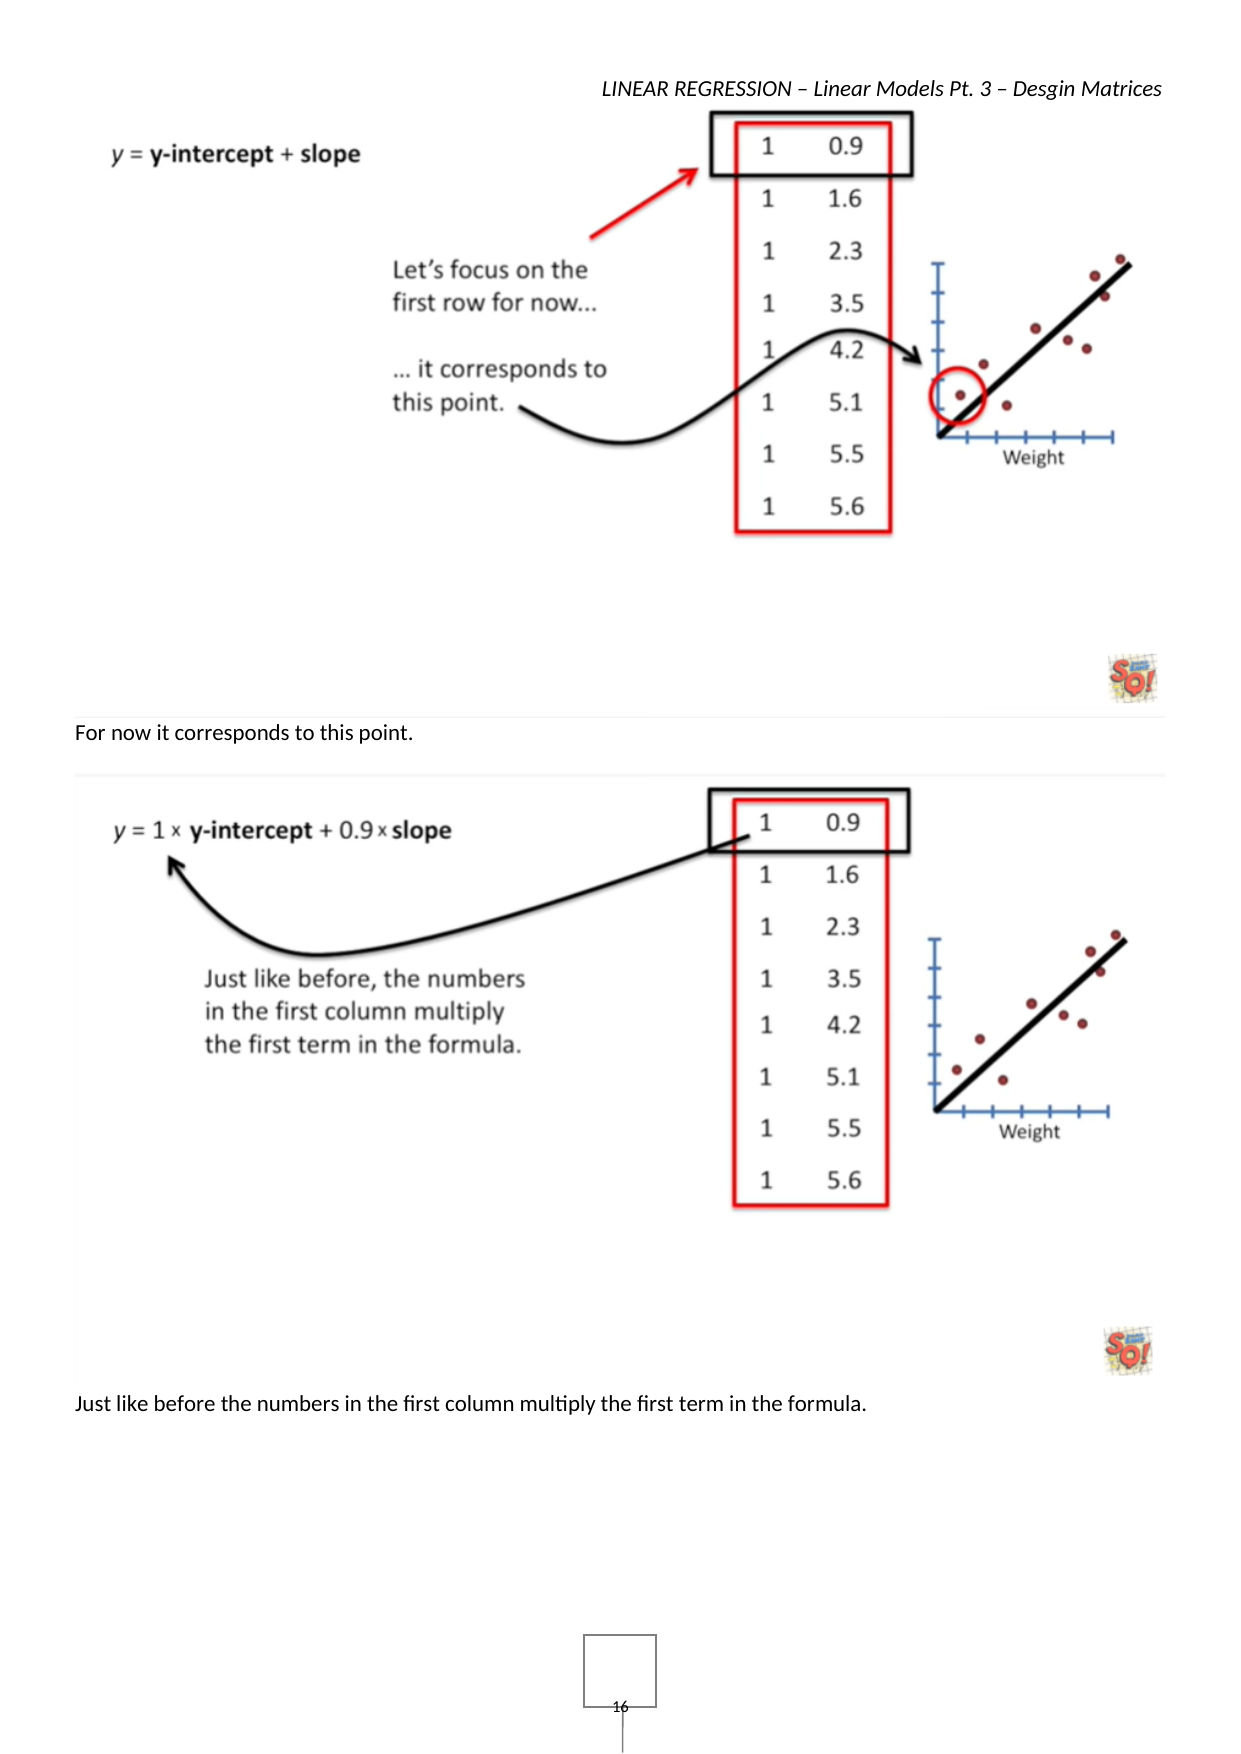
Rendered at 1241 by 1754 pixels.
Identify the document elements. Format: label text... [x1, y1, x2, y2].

picture [75, 101, 1166, 718]
picture [75, 773, 1166, 1389]
text Just like before the numbers in the first column multiply the first term in the formula. [75, 1389, 1165, 1417]
text For now it corresponds to this point. [75, 718, 1165, 746]
